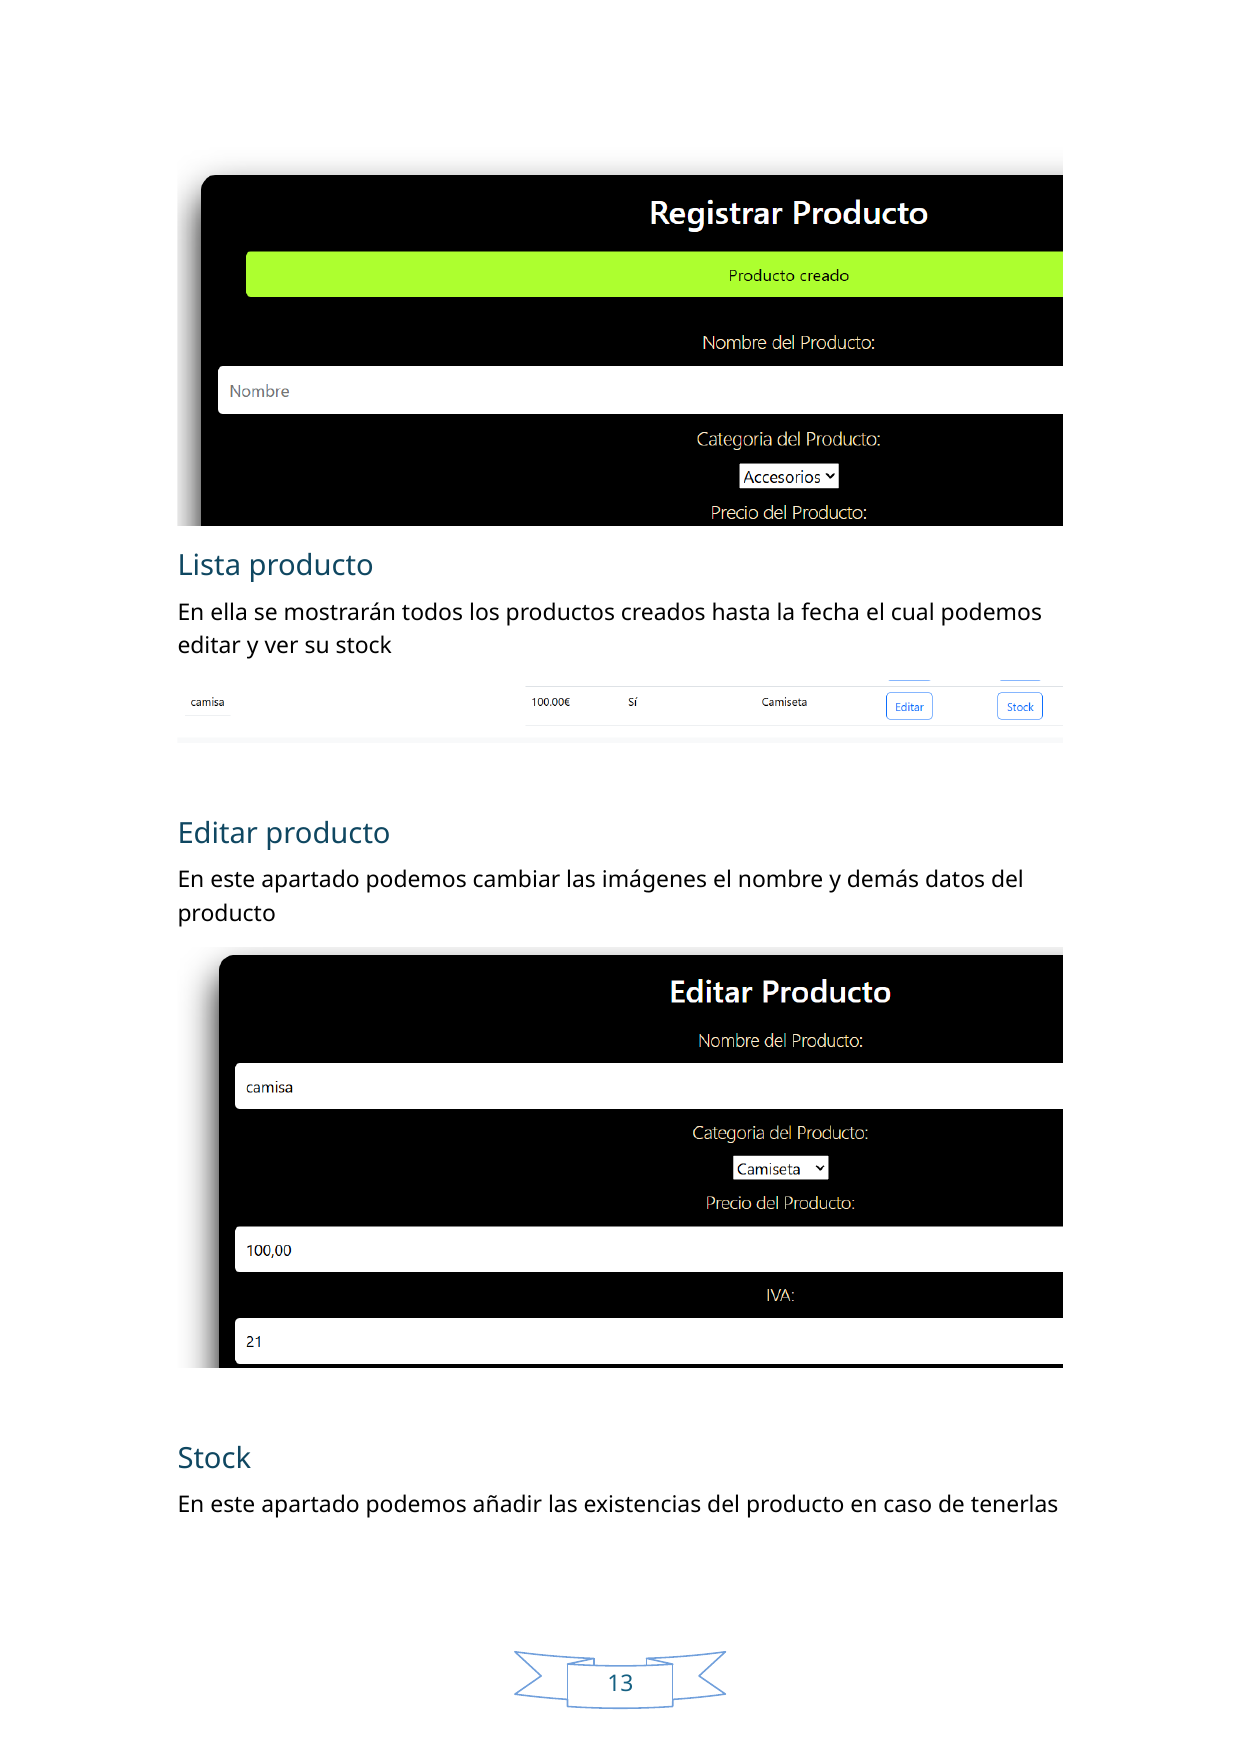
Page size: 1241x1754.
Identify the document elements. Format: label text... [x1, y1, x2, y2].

picture [177, 147, 1063, 526]
text En ella se mostrarán todos los productos creados hasta la fecha el cual podemos editar y ver su stock [177, 596, 1063, 661]
picture [177, 680, 1063, 743]
picture [177, 947, 1063, 1368]
subtitle Stock [177, 1437, 1063, 1477]
subtitle Lista producto [177, 544, 1063, 584]
text En este apartado podemos cambiar las imágenes el nombre y demás datos del producto [177, 863, 1063, 928]
text En este apartado podemos añadir las existencias del producto en caso de tenerlas [177, 1488, 1063, 1519]
subtitle Editar producto [177, 812, 1063, 852]
